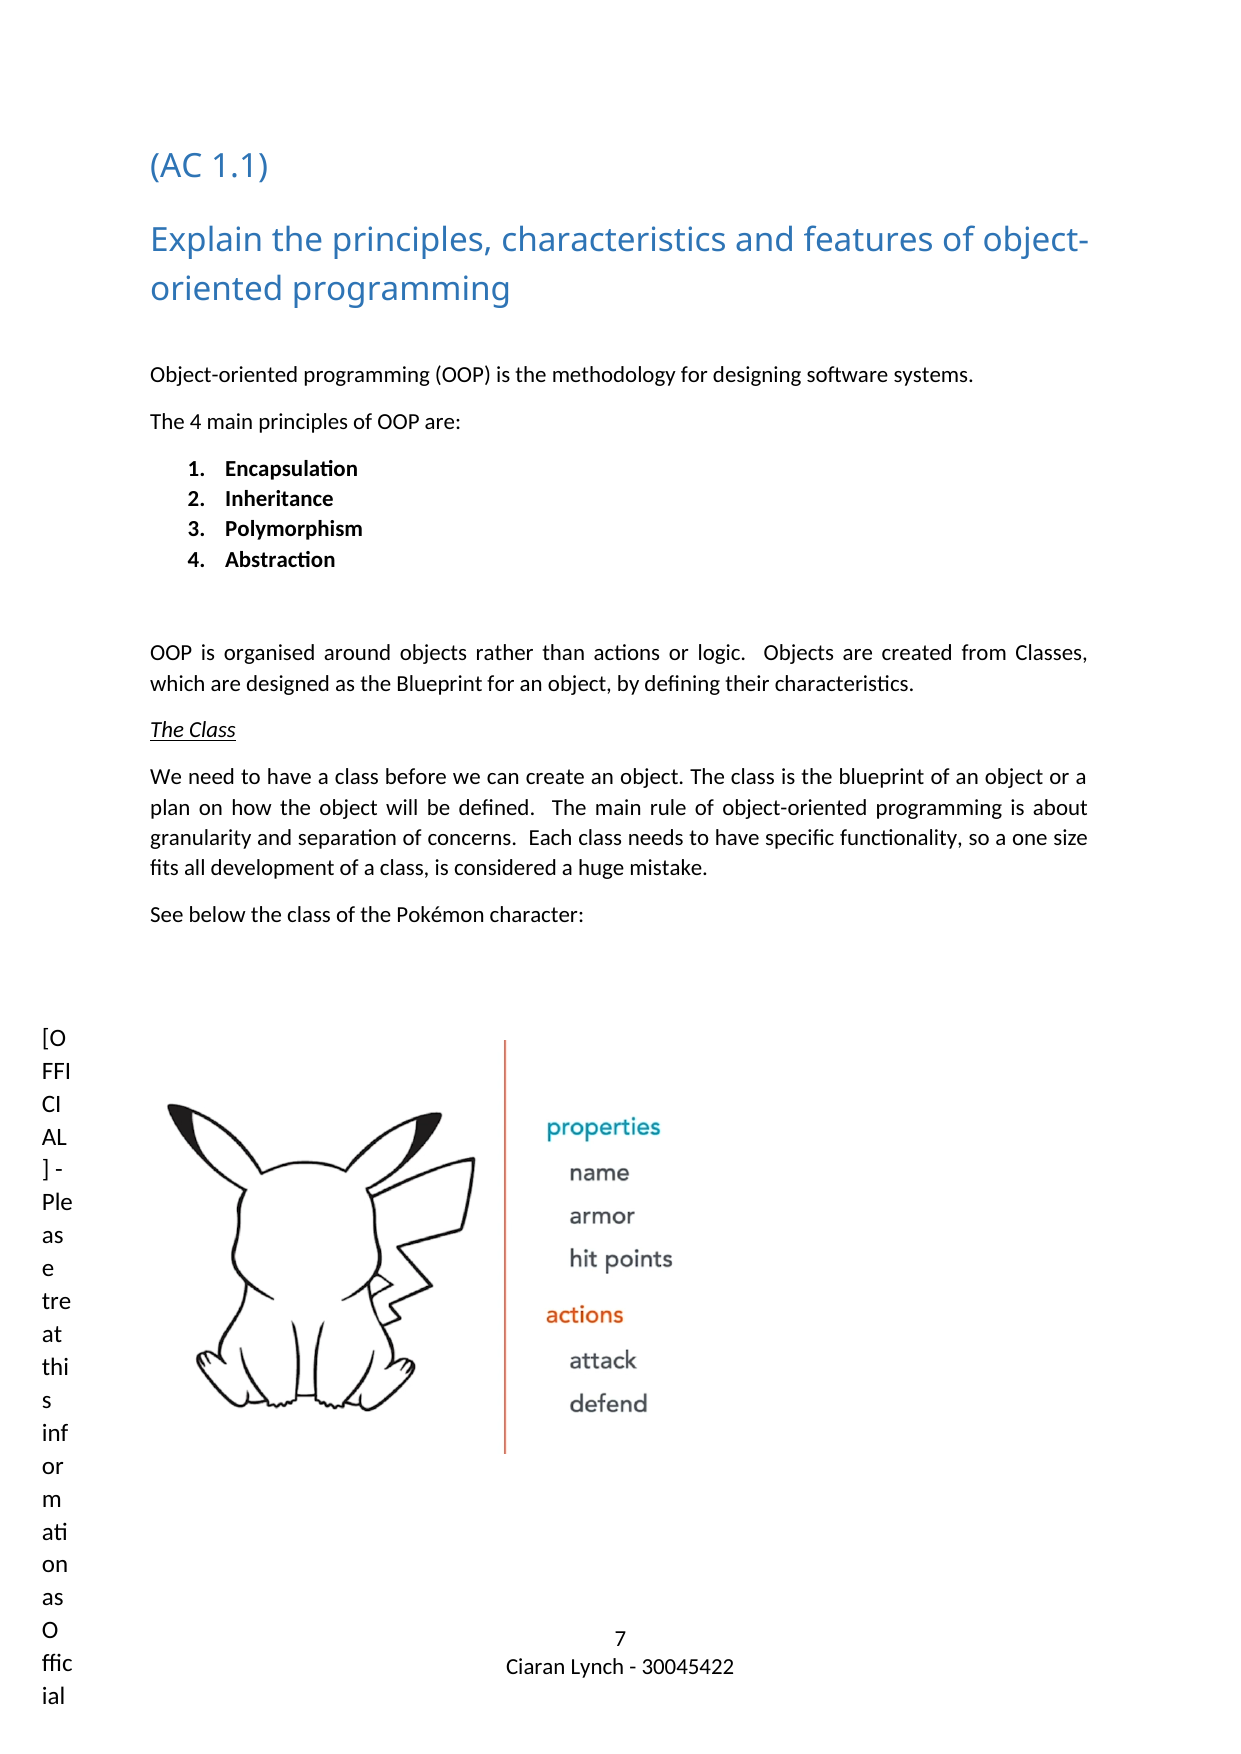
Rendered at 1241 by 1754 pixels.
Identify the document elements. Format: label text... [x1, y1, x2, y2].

subtitle Explain the principles, characteristics and features of object-oriented programming [150, 216, 1090, 310]
subtitle (AC 1.1) [150, 142, 1090, 187]
text Object-oriented programming (OOP) is the methodology for designing software systems. [150, 360, 1090, 388]
text See below the class of the Pokémon character: [150, 900, 1090, 928]
list Encapsulation [187, 454, 1090, 482]
text OOP is organised around objects rather than actions or logic. Objects are created from Classes, which are designed as the Blueprint for an object, by defining their characteristics. [150, 638, 1090, 697]
text The 4 main principles of OOP are: [150, 407, 1090, 435]
list Inheritance [187, 484, 1090, 512]
text We need to have a class before we can create an object. The class is the blueprint of an object or a plan on how the object will be defined. The main rule of object-oriented programming is about granularity and separation of concerns. Each class needs to have specific functionality, so a one size fits all development of a class, is considered a huge mistake. [150, 762, 1090, 881]
text The Class [150, 716, 1090, 744]
list Polymorphism [187, 514, 1090, 543]
picture [150, 1040, 758, 1454]
list Abstraction [187, 545, 1090, 573]
